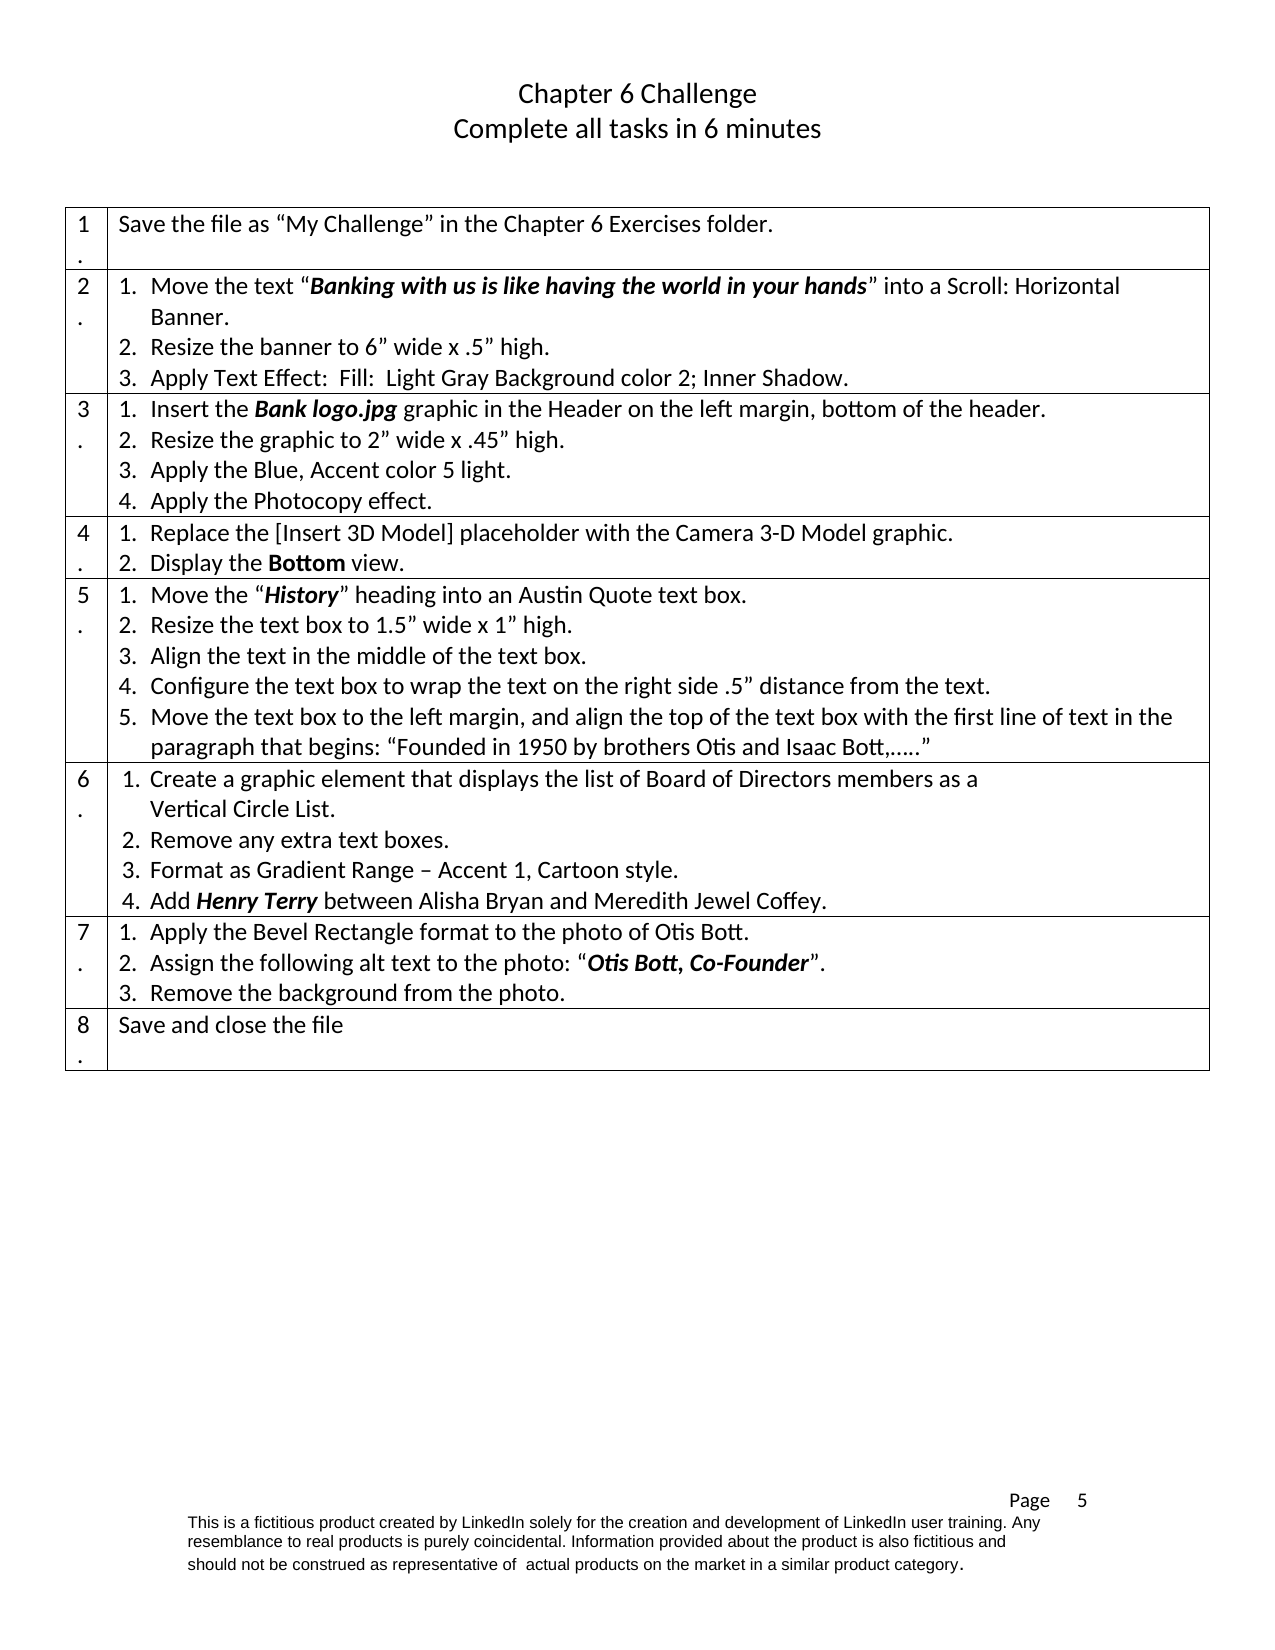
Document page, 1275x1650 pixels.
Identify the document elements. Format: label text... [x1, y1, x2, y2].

table_cell 2. [66, 270, 107, 392]
table_cell 4. [66, 517, 107, 578]
table_cell Apply the Bevel Rectangle format to the photo of Otis Bott. Assign the following alt text to the photo: “Otis Bott, Co-Founder”. Remove the background from the photo. [108, 917, 1209, 1008]
table_cell Save and close the file [108, 1009, 1209, 1070]
table_cell 3. [66, 394, 107, 516]
table_cell 6. [66, 763, 107, 916]
table_cell 8. [66, 1009, 107, 1070]
table_cell Create a graphic element that displays the list of Board of Directors members as a Vertical Circle List. Remove any extra text boxes. Format as Gradient Range – Accent 1, Cartoon style. Add Henry Terry between Alisha Bryan and Meredith Jewel Coffey. [108, 763, 1209, 916]
table_cell Replace the [Insert 3D Model] placeholder with the Camera 3-D Model graphic. Display the Bottom view. [108, 517, 1209, 578]
table_header 1. [66, 208, 107, 269]
table_cell 7. [66, 917, 107, 1008]
table_cell Move the text “Banking with us is like having the world in your hands” into a Scroll: Horizontal Banner. Resize the banner to 6” wide x .5” high. Apply Text Effect: Fill: Light Gray Background color 2; Inner Shadow. [108, 270, 1209, 392]
table_cell Move the “History” heading into an Austin Quote text box. Resize the text box to 1.5” wide x 1” high. Align the text in the middle of the text box. Configure the text box to wrap the text on the right side .5” distance from the text. Move the text box to the left margin, and align the top of the text box with the first line of text in the paragraph that begins: “Founded in 1950 by brothers Otis and Isaac Bott,…..” [108, 579, 1209, 762]
table_cell Insert the Bank logo.jpg graphic in the Header on the left margin, bottom of the header. Resize the graphic to 2” wide x .45” high. Apply the Blue, Accent color 5 light. Apply the Photocopy effect. [108, 394, 1209, 516]
table_cell 5. [66, 579, 107, 762]
table_header Save the file as “My Challenge” in the Chapter 6 Exercises folder. [108, 208, 1209, 269]
